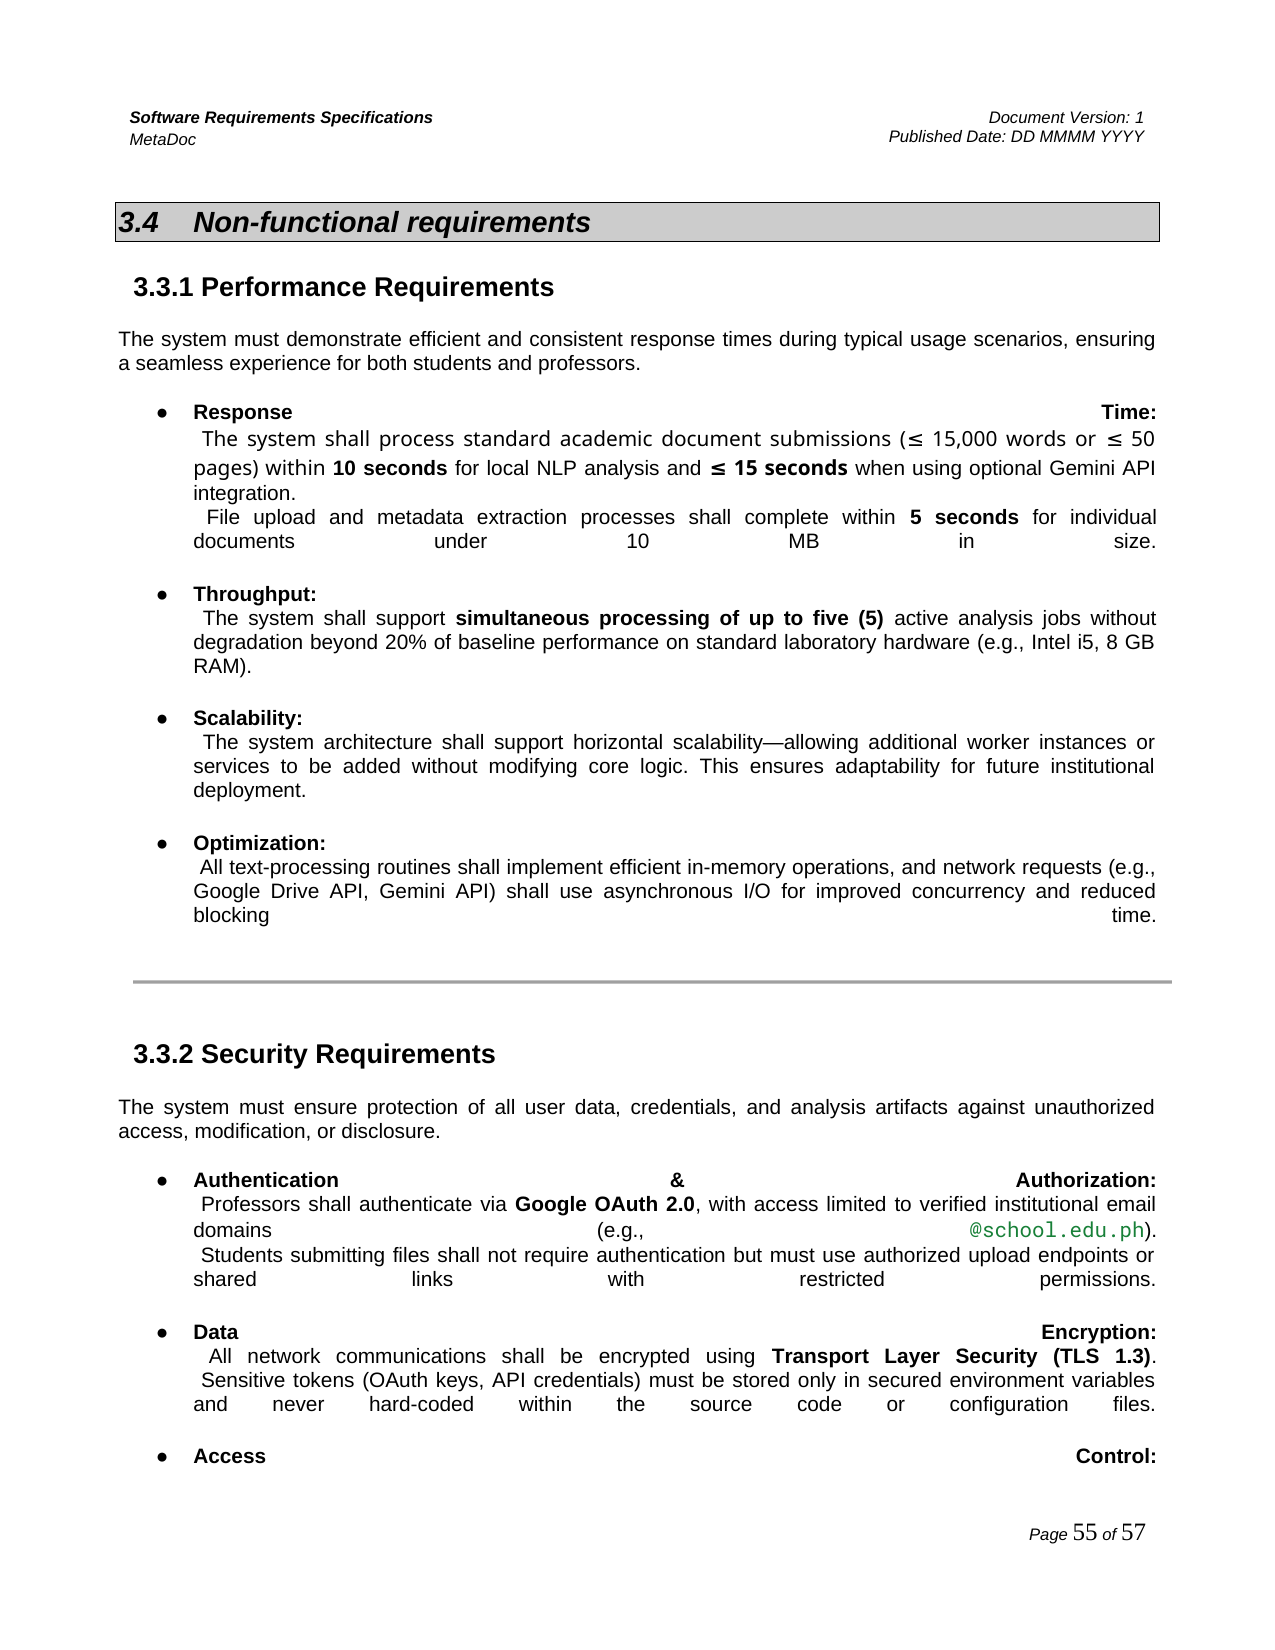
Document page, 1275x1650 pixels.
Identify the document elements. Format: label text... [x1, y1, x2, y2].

list Data Encryption: All network communications shall be encrypted using Transport Layer Security (TLS 1.3). Sensitive tokens (OAuth keys, API credentials) must be stored only in secured environment variables and never hard-coded within the source code or configuration files. [156, 1319, 1157, 1444]
text The system must demonstrate efficient and consistent response times during typical usage scenarios, ensuring a seamless experience for both students and professors. [118, 327, 1157, 375]
list Throughput: The system shall support simultaneous processing of up to five (5) active analysis jobs without degradation beyond 20% of baseline performance on standard laboratory hardware (e.g., Intel i5, 8 GB RAM). [156, 582, 1157, 706]
subtitle 3.3.1 Performance Requirements [133, 271, 1157, 302]
list Scalability: The system architecture shall support horizontal scalability—allowing additional worker instances or services to be added without modifying core logic. This ensures adaptability for future institutional deployment. [156, 706, 1157, 831]
list Authentication & Authorization: Professors shall authenticate via Google OAuth 2.0, with access limited to verified institutional email domains (e.g., @school.edu.ph). Students submitting files shall not require authentication but must use authorized upload endpoints or shared links with restricted permissions. [156, 1167, 1157, 1319]
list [156, 1444, 1157, 1468]
subtitle 3.3.2 Security Requirements [133, 1038, 1157, 1069]
subtitle Non-functional requirements [116, 203, 1159, 241]
list Optimization: All text-processing routines shall implement efficient in-memory operations, and network requests (e.g., Google Drive API, Gemini API) shall use asynchronous I/O for improved concurrency and reduced blocking time. [156, 831, 1157, 955]
list Response Time: The system shall process standard academic document submissions (≤ 15,000 words or ≤ 50 pages) within 10 seconds for local NLP analysis and ≤ 15 seconds when using optional Gemini API integration. File upload and metadata extraction processes shall complete within 5 seconds for individual documents under 10 MB in size. [156, 400, 1157, 582]
text The system must ensure protection of all user data, credentials, and analysis artifacts against unauthorized access, modification, or disclosure. [118, 1094, 1157, 1142]
